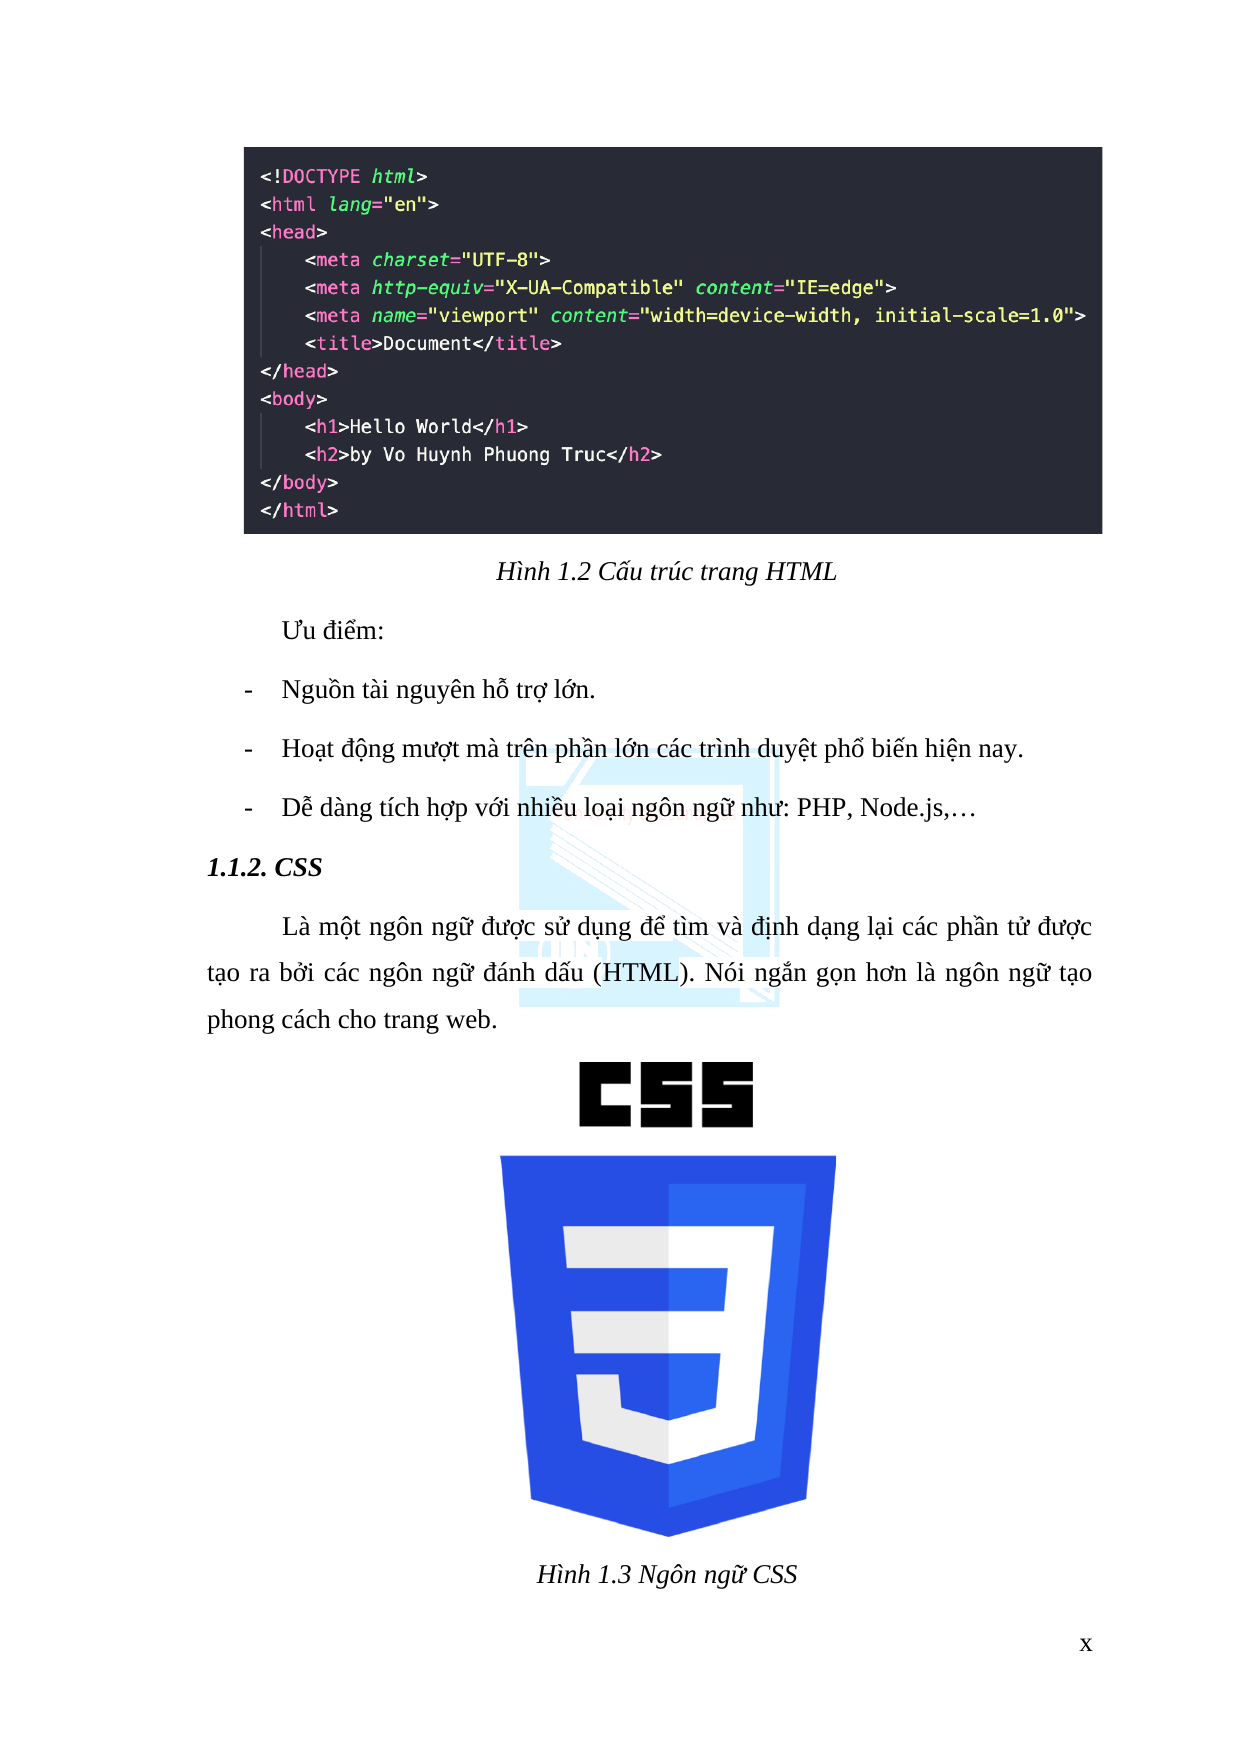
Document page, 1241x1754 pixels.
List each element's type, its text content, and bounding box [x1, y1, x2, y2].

text Dễ dàng tích hợp với nhiều loại ngôn ngữ như: PHP, Node.js,… [244, 792, 1092, 823]
text Hoạt động mượt mà trên phần lớn các trình duyệt phổ biến hiện nay. [244, 732, 1092, 763]
subtitle 1.1.2. CSS [207, 851, 1092, 882]
text Hình 1.3 Ngôn ngữ CSS [244, 1558, 1092, 1589]
picture [243, 147, 1103, 534]
text Hình 1.2 Cấu trúc trang HTML [244, 555, 1092, 586]
picture [500, 1062, 837, 1537]
list Ưu điểm: [244, 614, 1092, 645]
text Nguồn tài nguyên hỗ trợ lớn. [244, 673, 1092, 704]
list Là một ngôn ngữ được sử dụng để tìm và định dạng lại các phần tử được tạo ra bởi các ngôn ngữ đánh dấu (HTML). Nói ngắn gọn hơn là ngôn ngữ tạo phong cách cho trang web. [207, 910, 1092, 1034]
